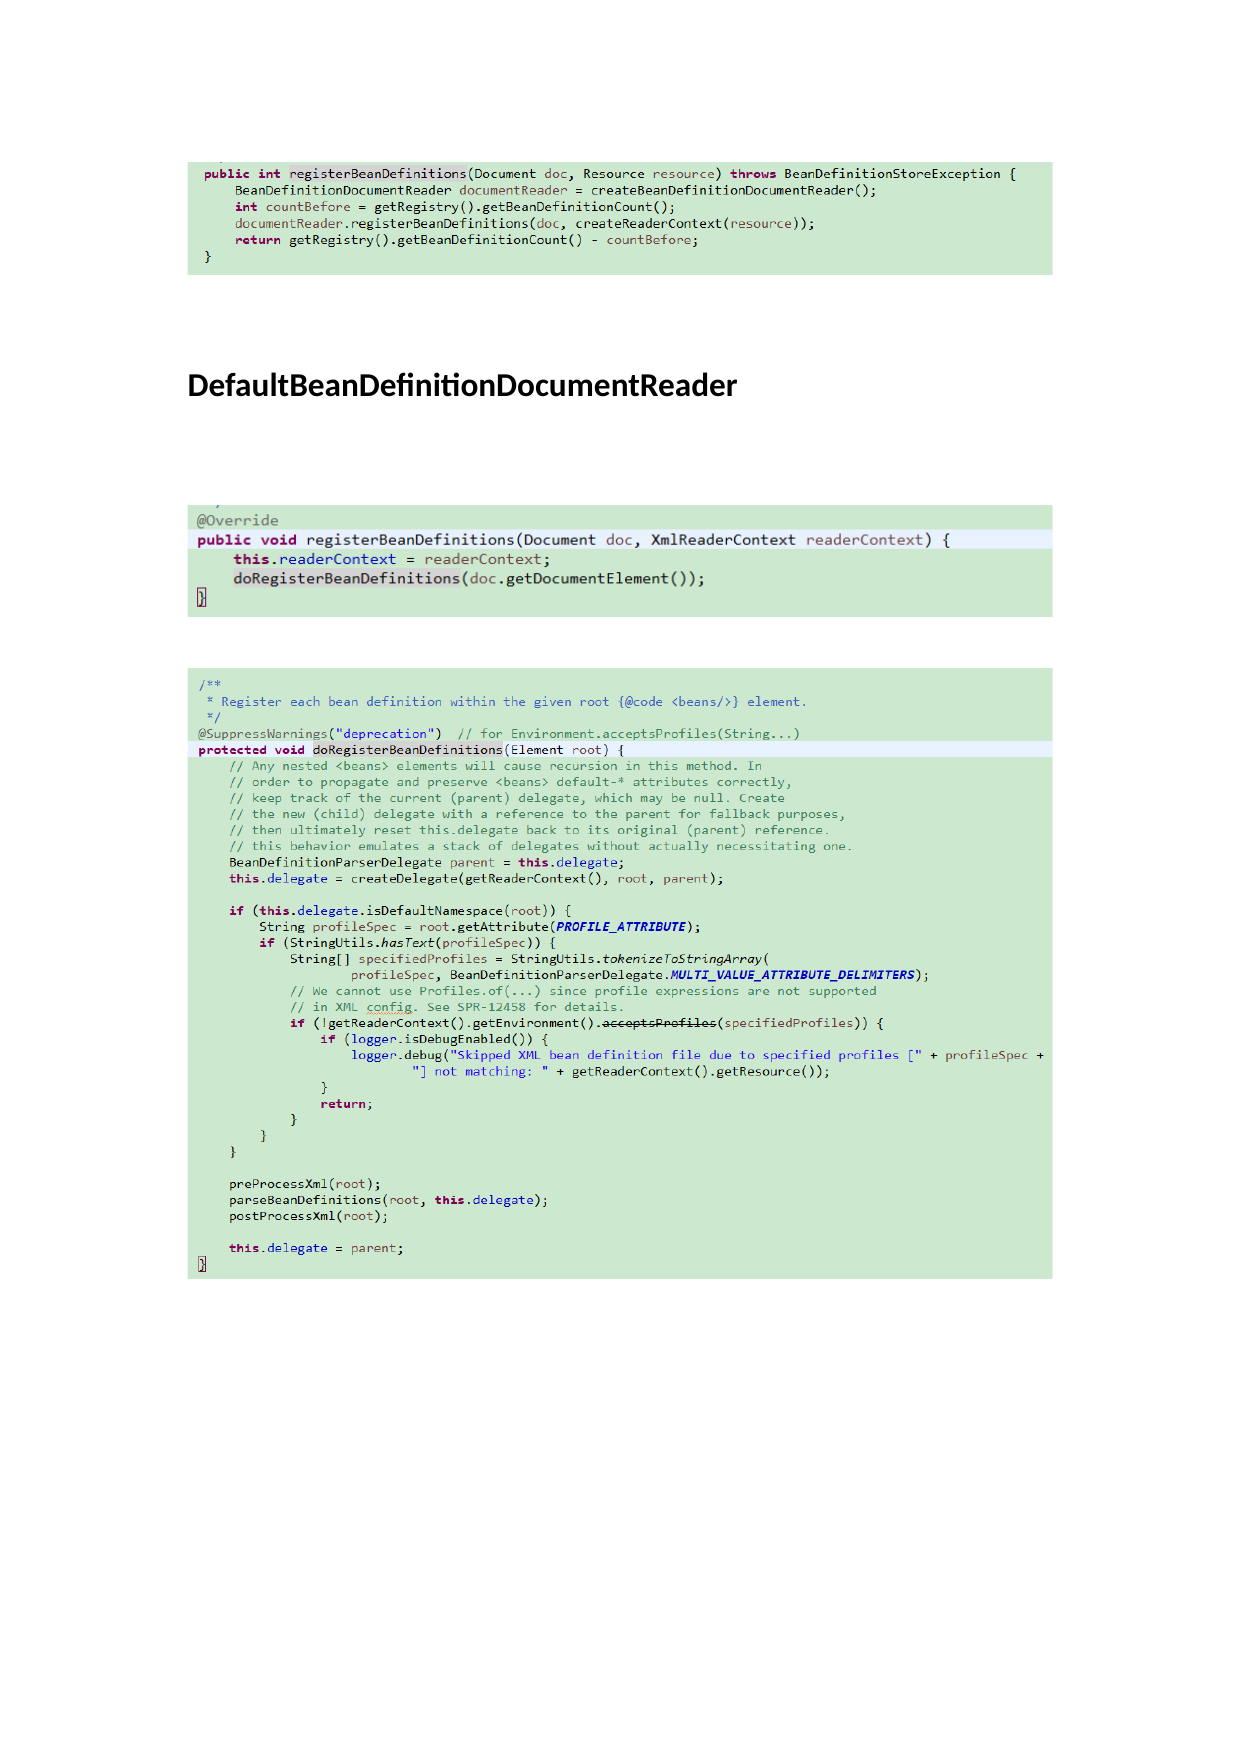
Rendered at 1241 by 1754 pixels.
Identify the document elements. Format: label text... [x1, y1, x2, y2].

picture [187, 162, 1053, 275]
picture [187, 505, 1053, 617]
subtitle DefaultBeanDefinitionDocumentReader [187, 352, 1053, 417]
picture [187, 668, 1053, 1279]
